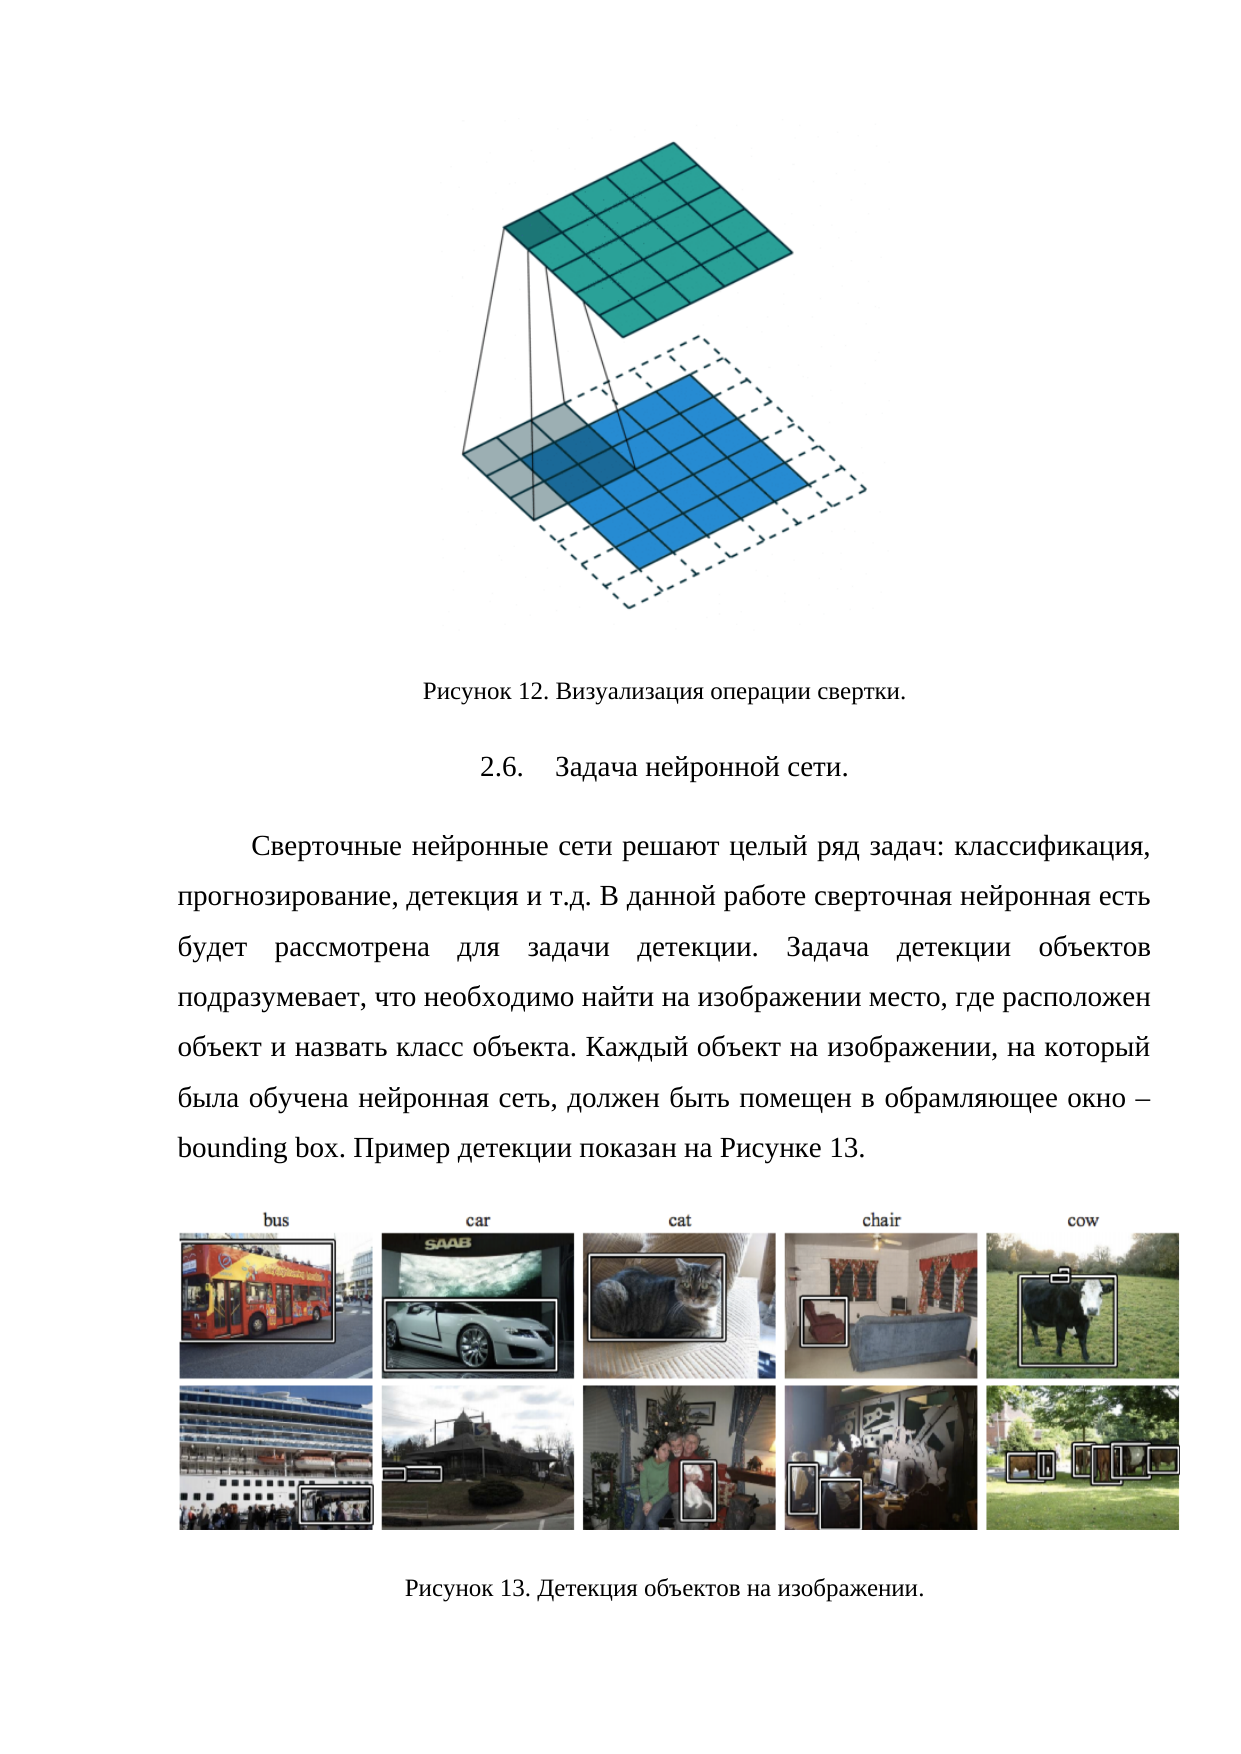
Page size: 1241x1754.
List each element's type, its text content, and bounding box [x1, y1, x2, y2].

text Сверточные нейронные сети решают целый ряд задач: классификация, прогнозирование, детекция и т.д. В данной работе сверточная нейронная есть будет рассмотрена для задачи детекции. Задача детекции объектов подразумевает, что необходимо найти на изображении место, где расположен объект и назвать класс объекта. Каждый объект на изображении, на который была обучена нейронная сеть, должен быть помещен в обрамляющее окно – bounding box. Пример детекции показан на Рисунке 13. [177, 828, 1152, 1163]
picture [438, 118, 891, 633]
text Рисунок 12. Визуализация операции свертки. [177, 676, 1152, 705]
subtitle Задача нейронной сети. [177, 749, 1152, 782]
text Рисунок 13. Детекция объектов на изображении. [177, 1573, 1152, 1602]
picture [177, 1209, 1180, 1530]
